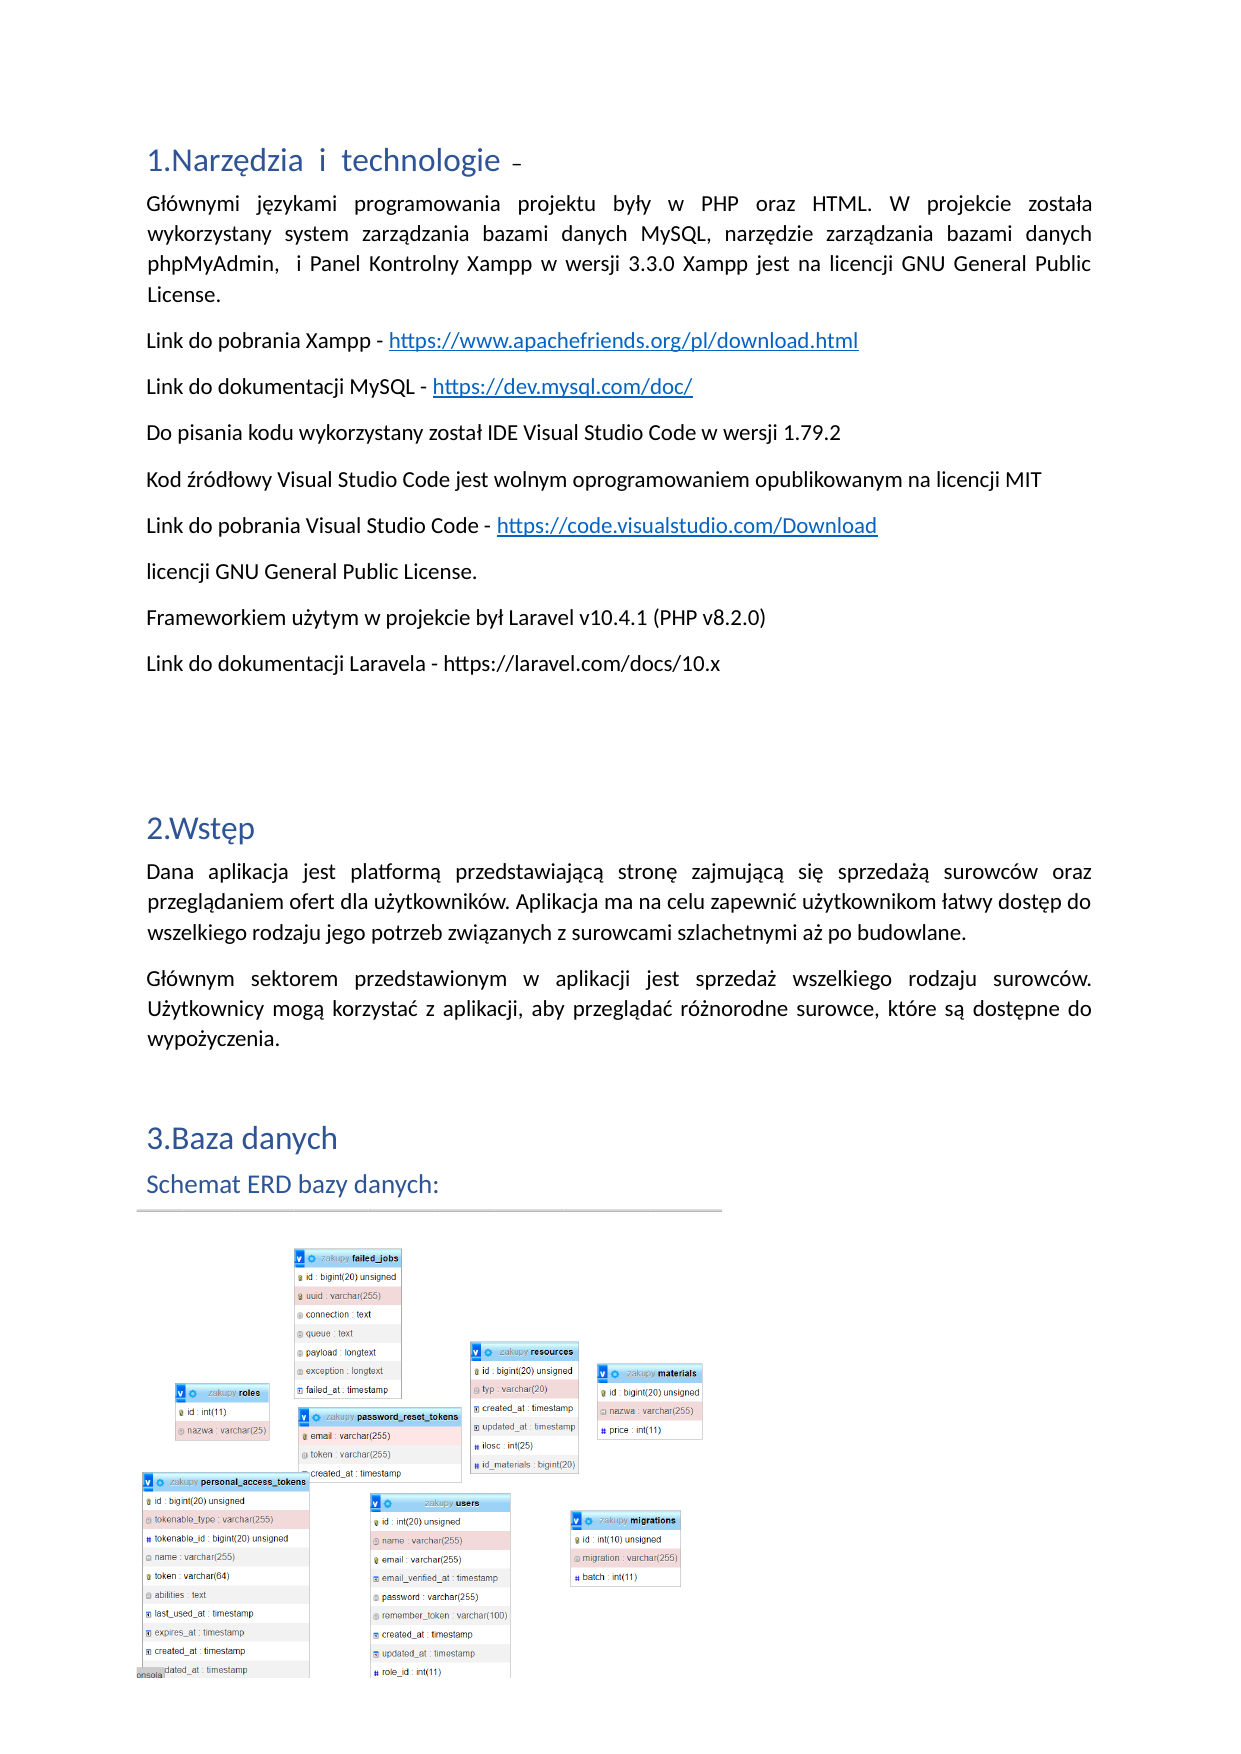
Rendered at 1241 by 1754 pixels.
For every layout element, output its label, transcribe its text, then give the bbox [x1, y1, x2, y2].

text Schemat ERD bazy danych: [146, 1168, 1159, 1201]
text Dana aplikacja jest platformą przedstawiającą stronę zajmującą się sprzedażą surowców oraz przeglądaniem ofert dla użytkowników. Aplikacja ma na celu zapewnić użytkownikom łatwy dostęp do wszelkiego rodzaju jego potrzeb związanych z surowcami szlachetnymi aż po budowlane. [146, 857, 1093, 946]
text Głównym sektorem przedstawionym w aplikacji jest sprzedaż wszelkiego rodzaju surowców. Użytkownicy mogą korzystać z aplikacji, aby przeglądać różnorodne surowce, które są dostępne do wypożyczenia. [146, 964, 1093, 1052]
text licencji GNU General Public License. [146, 557, 798, 585]
text Do pisania kodu wykorzystany został IDE Visual Studio Code w wersji 1.79.2 [146, 418, 1094, 447]
text Kod źródłowy Visual Studio Code jest wolnym oprogramowaniem opublikowanym na licencji MIT [146, 465, 1093, 493]
text Link do pobrania Xampp - https://www.apachefriends.org/pl/download.html [146, 326, 1159, 354]
text Frameworkiem użytym w projekcie był Laravel v10.4.1 (PHP v8.2.0) [146, 603, 1093, 631]
text Głównymi językami programowania projektu były w PHP oraz HTML. W projekcie została wykorzystany system zarządzania bazami danych MySQL, narzędzie zarządzania bazami danych phpMyAdmin, i Panel Kontrolny Xampp w wersji 3.3.0 Xampp jest na licencji GNU General Public License. [146, 189, 1093, 308]
picture [136, 1209, 723, 1678]
subtitle 1.Narzędzia i technologie – [146, 139, 547, 179]
subtitle 2.Wstęp [146, 807, 547, 848]
text Link do pobrania Visual Studio Code - https://code.visualstudio.com/Download [146, 511, 1159, 539]
text Link do dokumentacji MySQL - https://dev.mysql.com/doc/ [146, 372, 1094, 400]
subtitle 3.Baza danych [146, 1117, 1159, 1158]
text Link do dokumentacji Laravela - https://laravel.com/docs/10.x [146, 649, 1094, 677]
